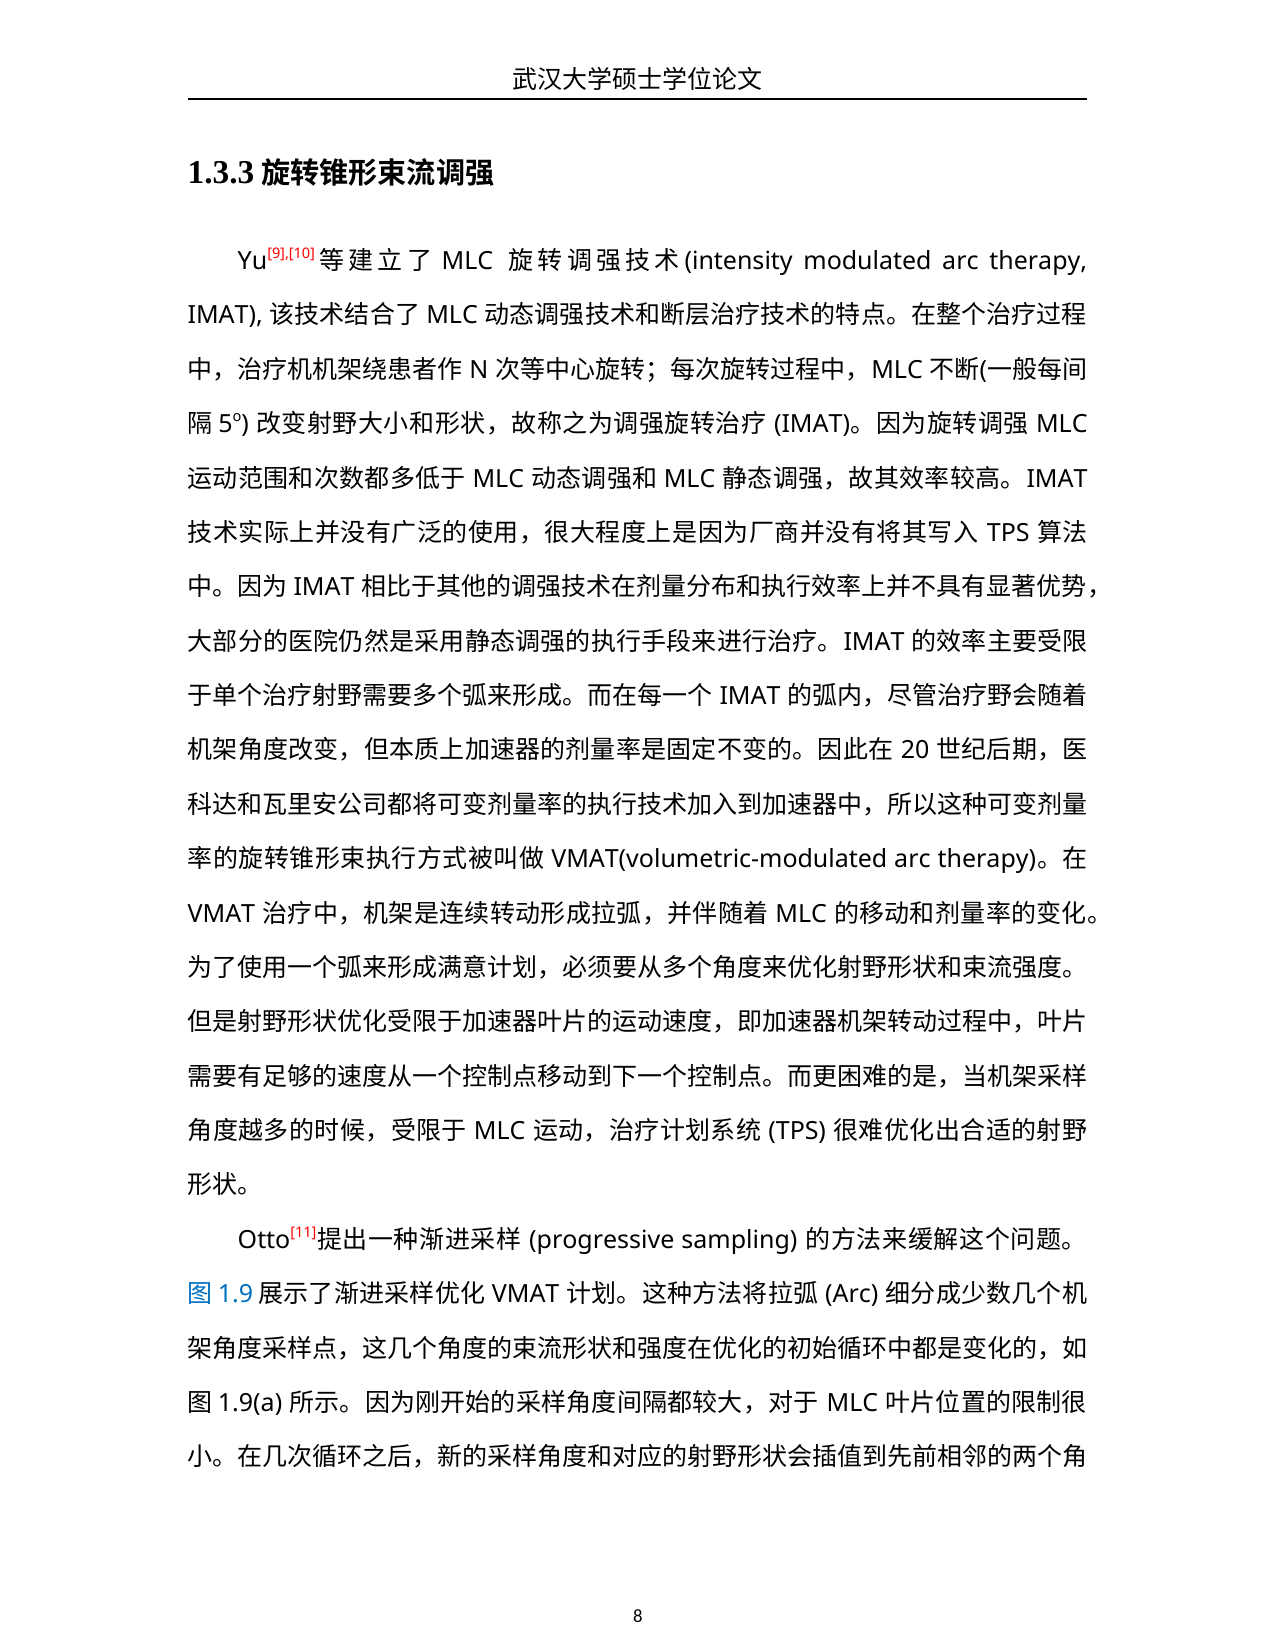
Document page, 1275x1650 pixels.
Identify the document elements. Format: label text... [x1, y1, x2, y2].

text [187, 1219, 1087, 1473]
text Yu[9],[10]等建立了MLC 旋转调强技术(intensity modulated arc therapy, IMAT), 该技术结合了 MLC 动态调强技术和断层治疗技术的特点。在整个治疗过程中，治疗机机架绕患者作 N 次等中心旋转；每次旋转过程中，MLC 不断(一般每间隔5o) 改变射野大小和形状，故称之为调强旋转治疗 (IMAT)。因为旋转调强 MLC 运动范围和次数都多低于 MLC 动态调强和 MLC 静态调强，故其效率较高。IMAT 技术实际上并没有广泛的使用，很大程度上是因为厂商并没有将其写入 TPS 算法中。因为 IMAT 相比于其他的调强技术在剂量分布和执行效率上并不具有显著优势，大部分的医院仍然是采用静态调强的执行手段来进行治疗。IMAT 的效率主要受限于单个治疗射野需要多个弧来形成。而在每一个 IMAT 的弧内，尽管治疗野会随着机架角度改变，但本质上加速器的剂量率是固定不变的。因此在 20 世纪后期，医科达和瓦里安公司都将可变剂量率的执行技术加入到加速器中，所以这种可变剂量率的旋转锥形束执行方式被叫做 VMAT(volumetric-modulated arc therapy)。在 VMAT 治疗中，机架是连续转动形成拉弧，并伴随着 MLC 的移动和剂量率的变化。为了使用一个弧来形成满意计划，必须要从多个角度来优化射野形状和束流强度。但是射野形状优化受限于加速器叶片的运动速度，即加速器机架转动过程中，叶片需要有足够的速度从一个控制点移动到下一个控制点。而更困难的是，当机架采样角度越多的时候，受限于 MLC 运动，治疗计划系统 (TPS) 很难优化出合适的射野形状。 [187, 241, 1087, 1201]
subtitle 1.3.3旋转锥形束流调强 [187, 150, 1087, 192]
